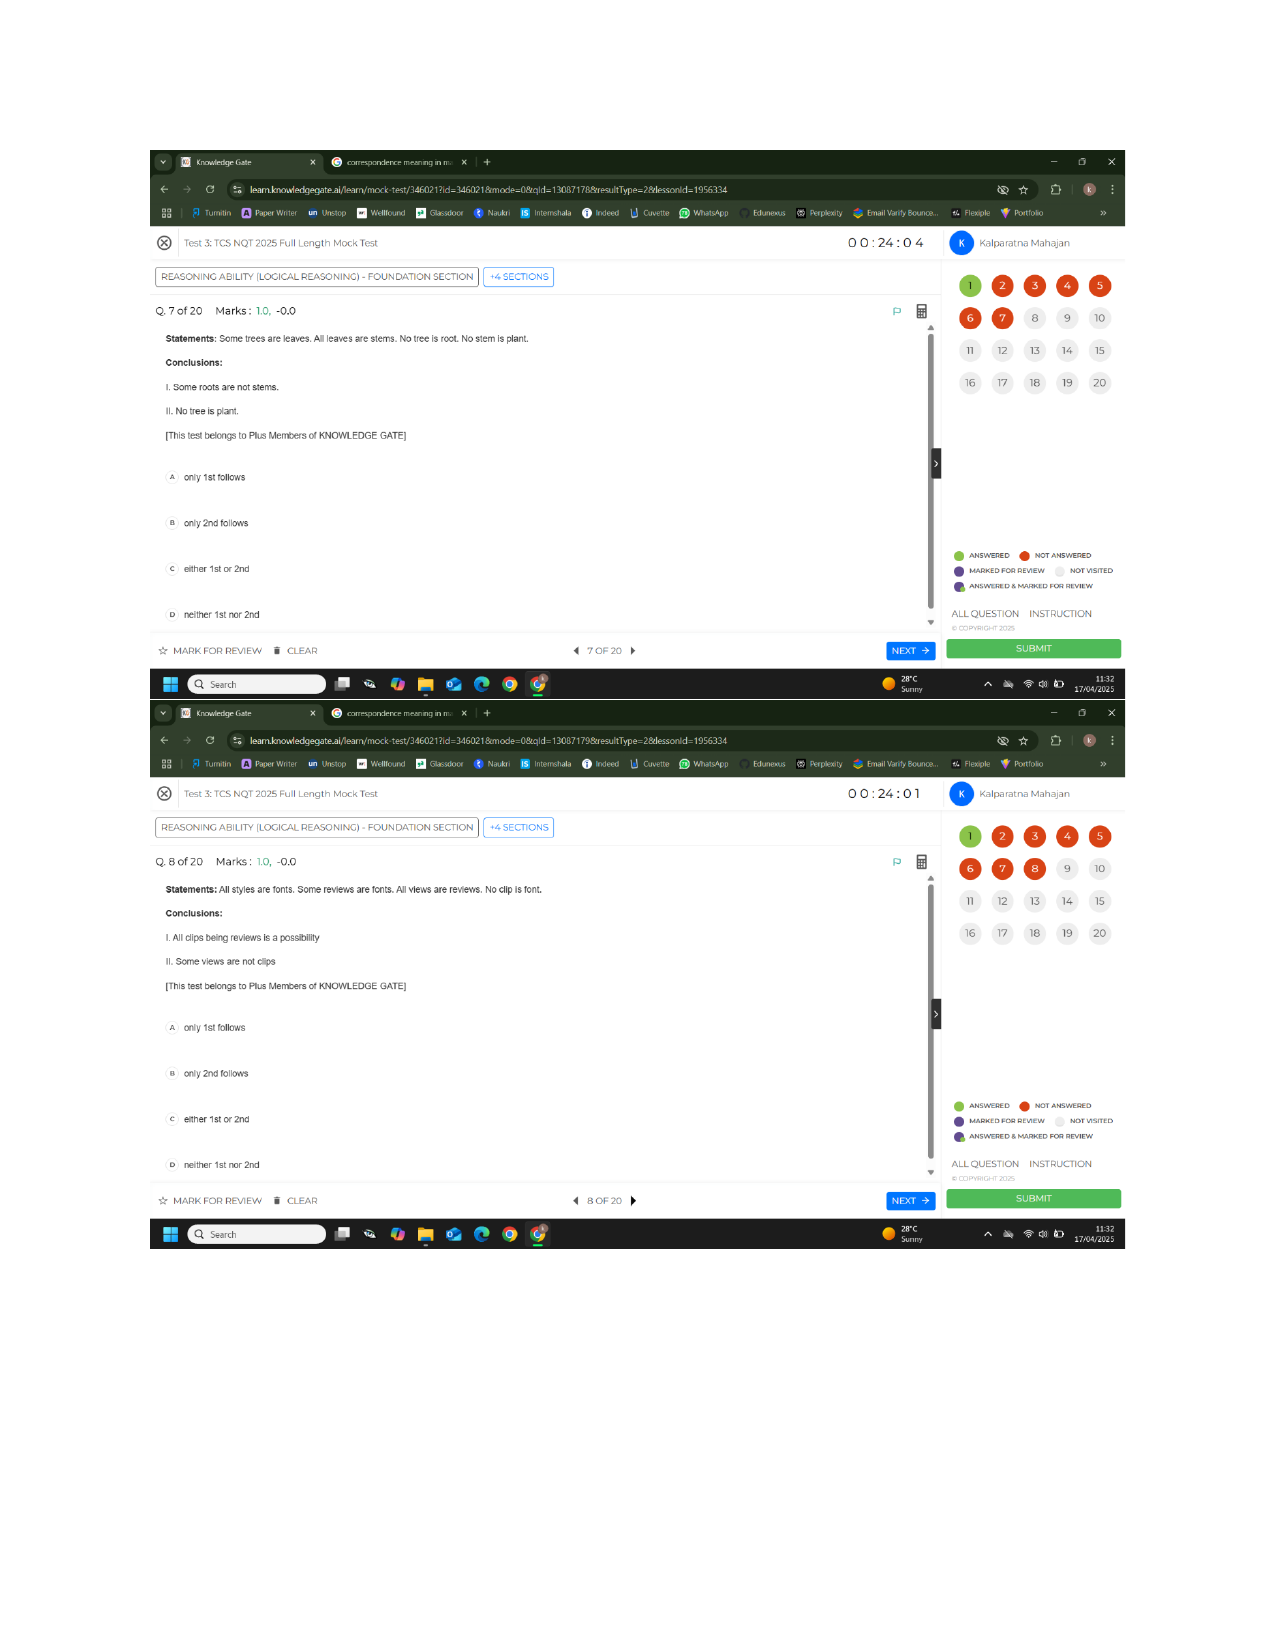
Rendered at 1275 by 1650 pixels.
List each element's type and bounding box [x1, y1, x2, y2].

picture [150, 700, 1125, 1249]
picture [150, 150, 1125, 699]
